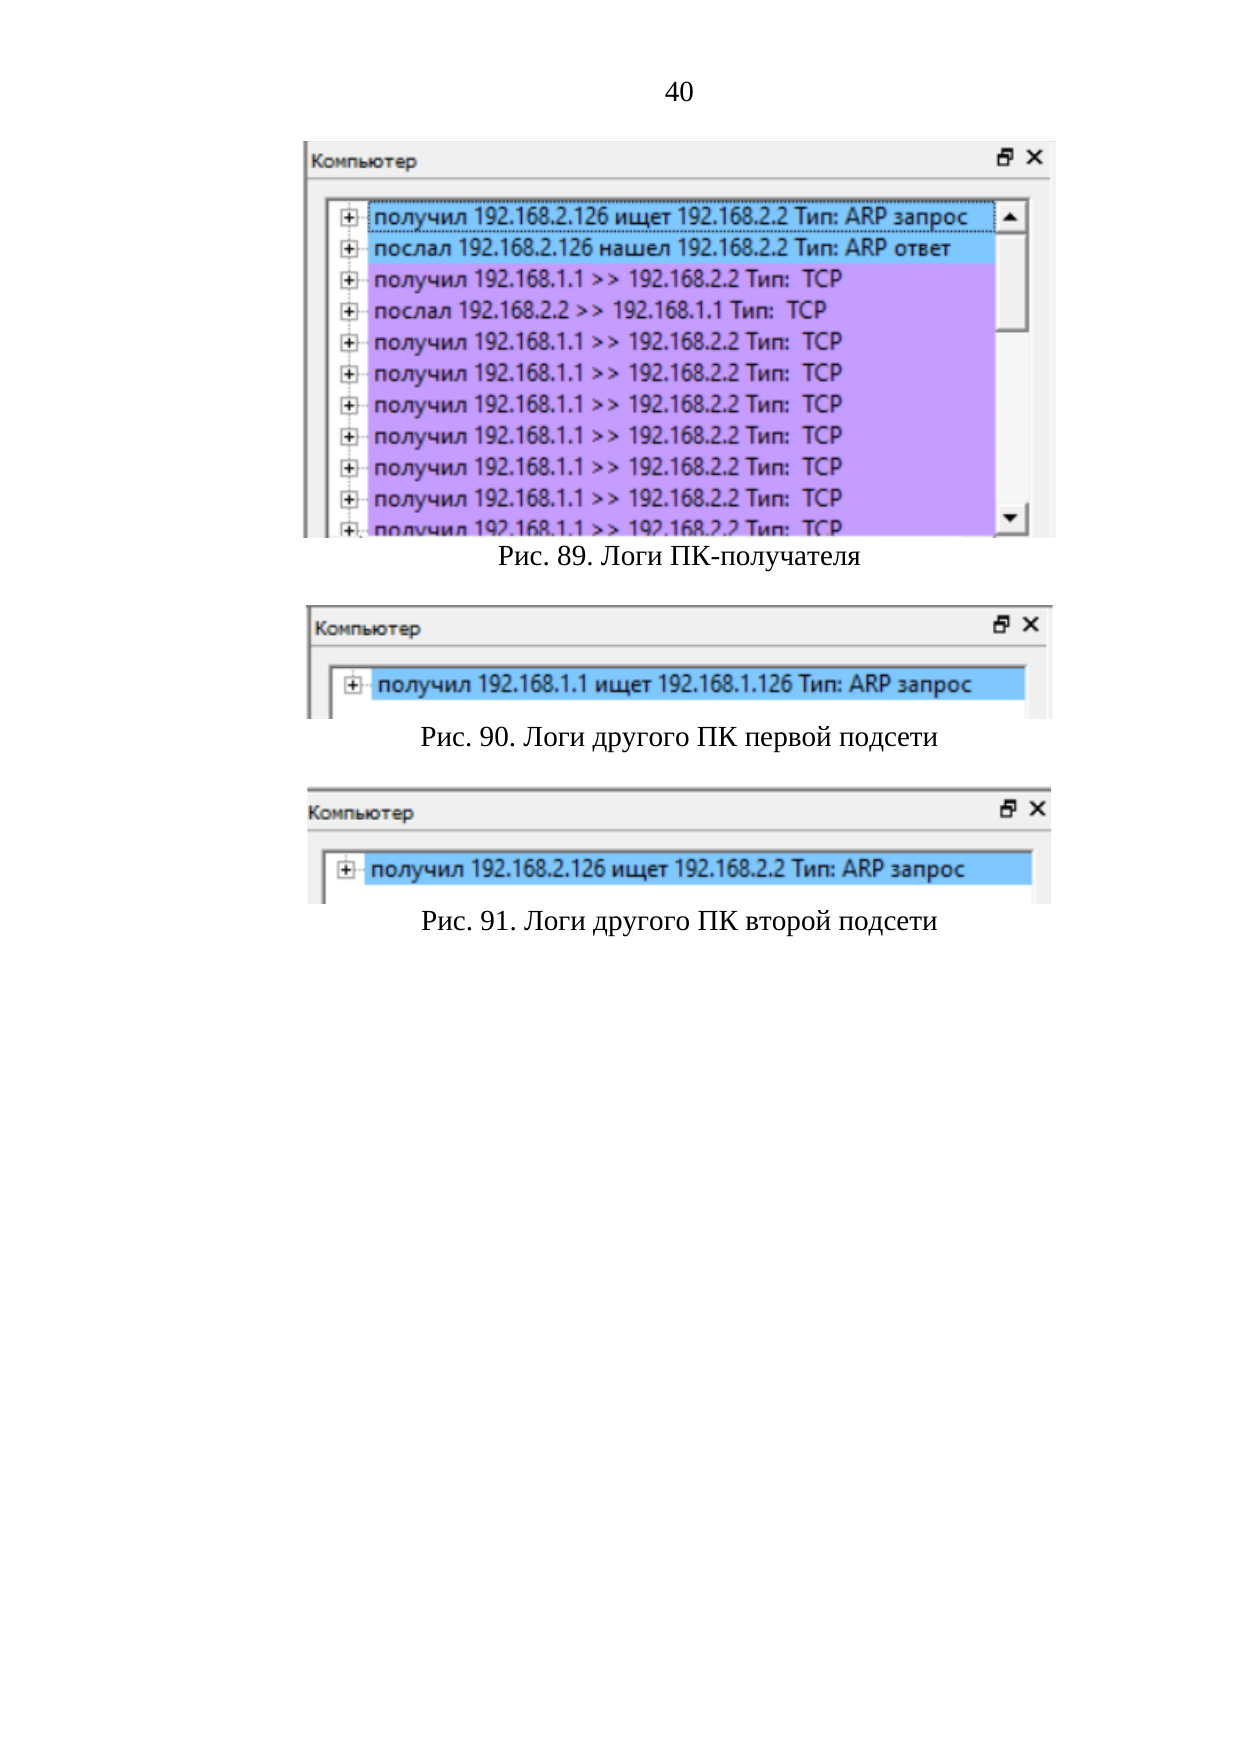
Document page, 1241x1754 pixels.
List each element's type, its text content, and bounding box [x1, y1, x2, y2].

text Рис. 91. Логи другого ПК второй подсети [177, 903, 1181, 937]
picture [307, 786, 1052, 904]
picture [305, 605, 1053, 719]
text Рис. 89. Логи ПК-получателя [177, 538, 1181, 571]
text Рис. 90. Логи другого ПК первой подсети [177, 719, 1181, 752]
picture [302, 141, 1056, 538]
